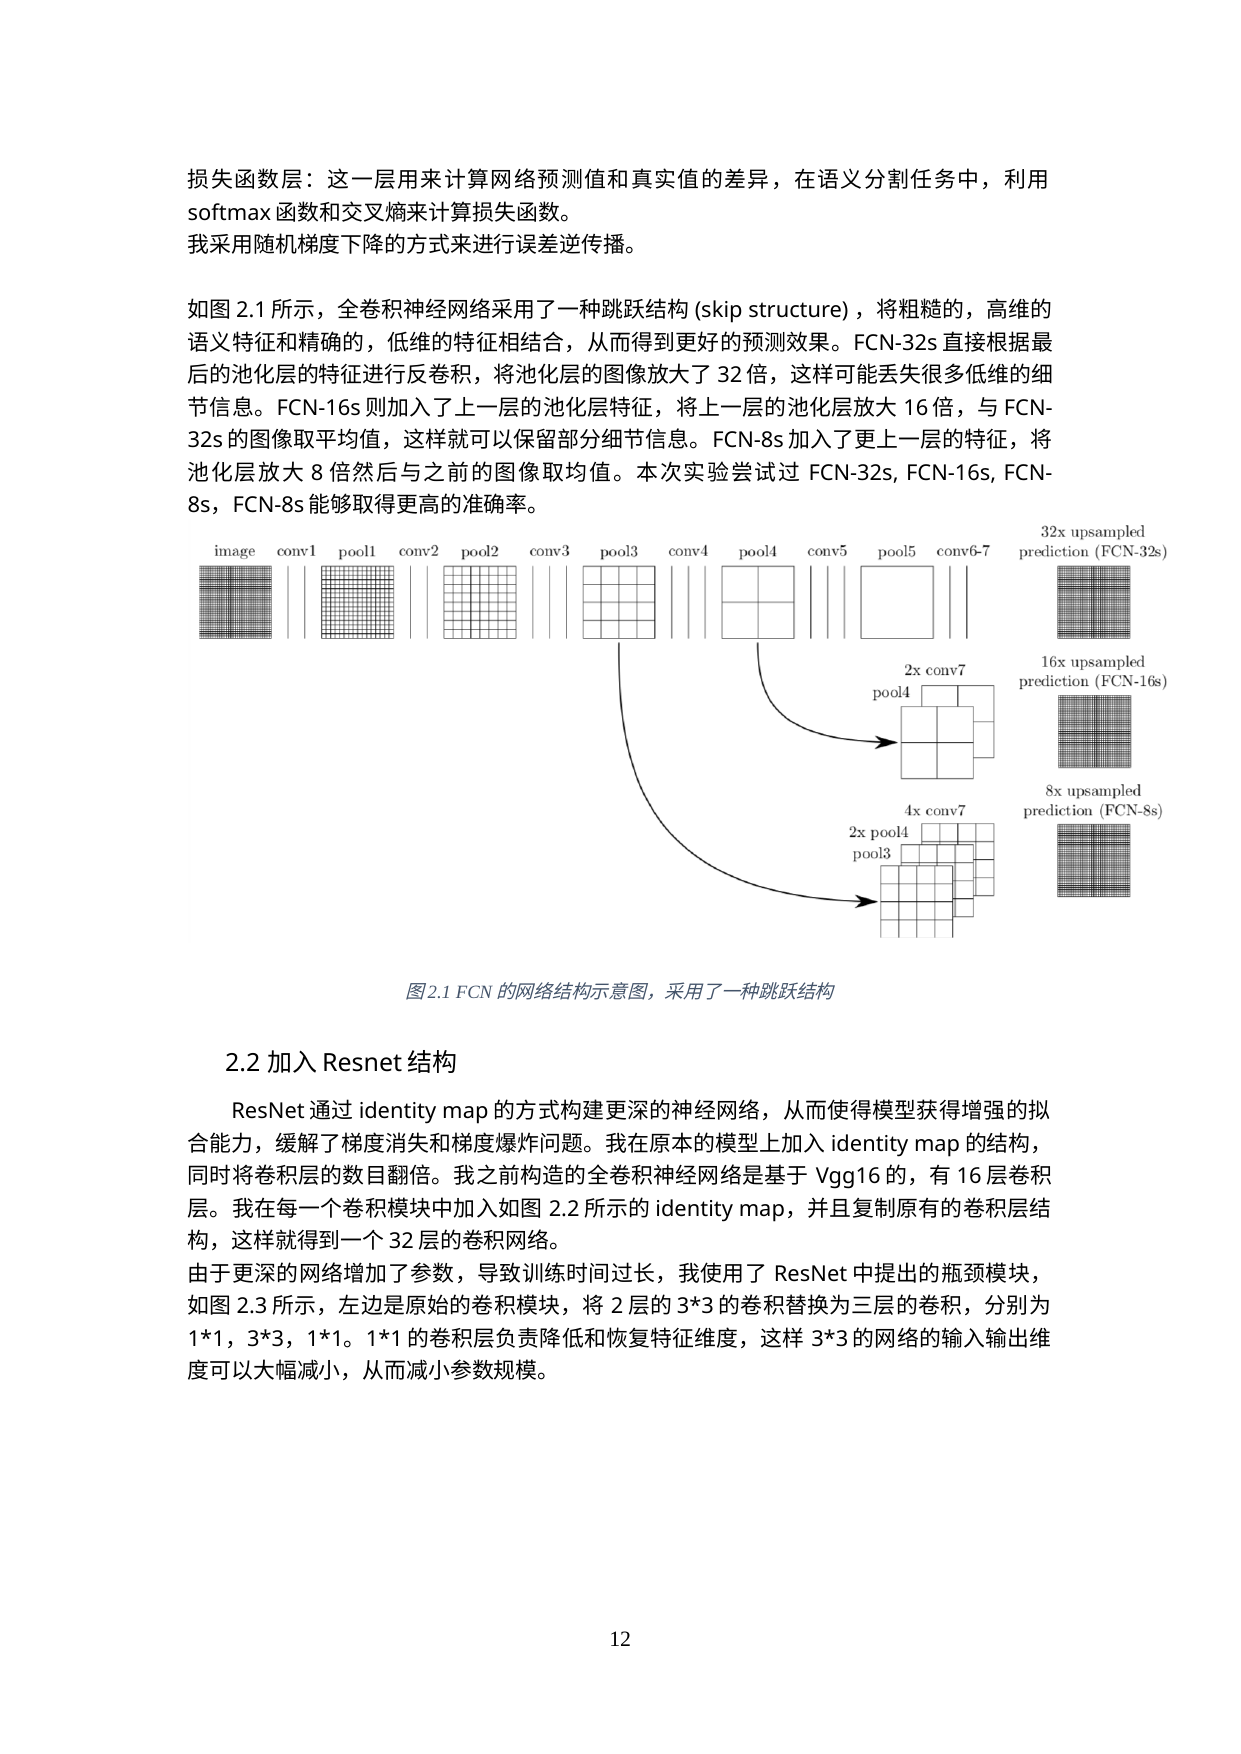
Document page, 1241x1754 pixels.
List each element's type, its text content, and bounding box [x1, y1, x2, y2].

text ResNet通过identity map的方式构建更深的神经网络，从而使得模型获得增强的拟合能力，缓解了梯度消失和梯度爆炸问题。我在原本的模型上加入identity map的结构，同时将卷积层的数目翻倍。我之前构造的全卷积神经网络是基于Vgg16的，有16层卷积层。我在每一个卷积模块中加入如图2.2所示的identity map，并且复制原有的卷积层结构，这样就得到一个32层的卷积网络。 [187, 1093, 1053, 1255]
picture [187, 519, 1169, 943]
text 如图2.1所示，全卷积神经网络采用了一种跳跃结构 (skip structure) ，将粗糙的，高维的语义特征和精确的，低维的特征相结合，从而得到更好的预测效果。FCN-32s直接根据最后的池化层的特征进行反卷积，将池化层的图像放大了32倍，这样可能丢失很多低维的细节信息。FCN-16s则加入了上一层的池化层特征，将上一层的池化层放大16倍，与FCN-32s的图像取平均值，这样就可以保留部分细节信息。FCN-8s加入了更上一层的特征，将池化层放大8倍然后与之前的图像取均值。本次实验尝试过FCN-32s, FCN-16s, FCN-8s，FCN-8s能够取得更高的准确率。 [187, 292, 1053, 519]
text 图2.1 FCN的网络结构示意图，采用了一种跳跃结构 [187, 974, 1053, 1007]
text 损失函数层：这一层用来计算网络预测值和真实值的差异，在语义分割任务中，利用softmax函数和交叉熵来计算损失函数。 [187, 162, 1053, 227]
text 2.2 加入Resnet结构 [225, 1028, 1053, 1093]
text 由于更深的网络增加了参数，导致训练时间过长，我使用了ResNet中提出的瓶颈模块，如图2.3所示，左边是原始的卷积模块，将2层的3*3的卷积替换为三层的卷积，分别为1*1，3*3，1*1。1*1的卷积层负责降低和恢复特征维度，这样3*3的网络的输入输出维度可以大幅减小，从而减小参数规模。 [187, 1255, 1053, 1385]
text 我采用随机梯度下降的方式来进行误差逆传播。 [187, 227, 1053, 259]
